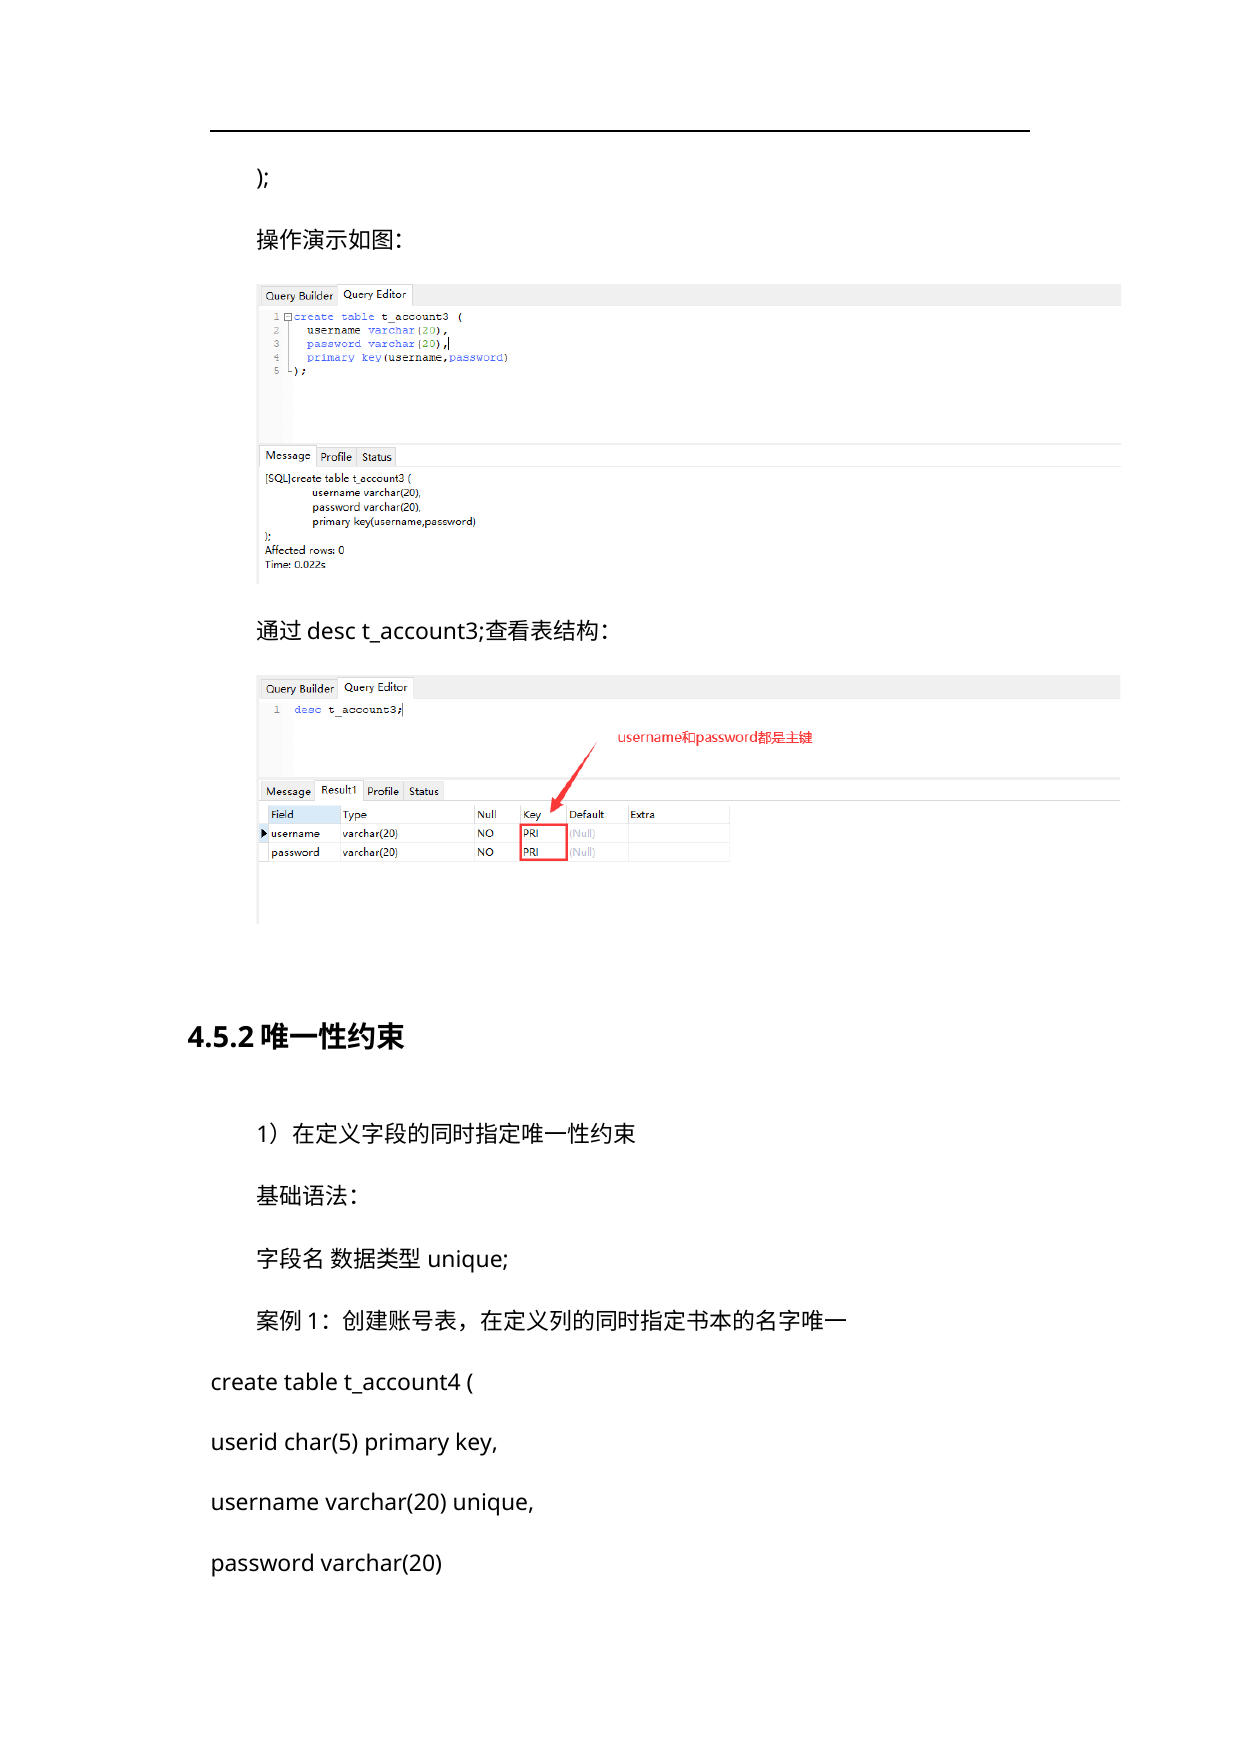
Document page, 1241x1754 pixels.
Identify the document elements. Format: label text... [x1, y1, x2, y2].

text userid char(5) primary key, [210, 1426, 1030, 1457]
text password varchar(20) [210, 1547, 1030, 1578]
text create table t_account4 ( [210, 1366, 1030, 1397]
list ); [210, 161, 1030, 192]
list 字段名 数据类型 unique; [210, 1241, 1030, 1274]
list 案例1：创建账号表，在定义列的同时指定书本的名字唯一 [210, 1303, 1030, 1336]
picture [256, 675, 1121, 924]
text username varchar(20) unique, [210, 1486, 1030, 1518]
list 操作演示如图： [210, 222, 1030, 255]
list 通过desc t_account3;查看表结构： [210, 613, 1030, 646]
subtitle 4.5.2唯一性约束 [187, 1013, 1030, 1056]
list 基础语法： [210, 1178, 1030, 1211]
list 1）在定义字段的同时指定唯一性约束 [210, 1116, 1030, 1149]
picture [256, 284, 1122, 584]
